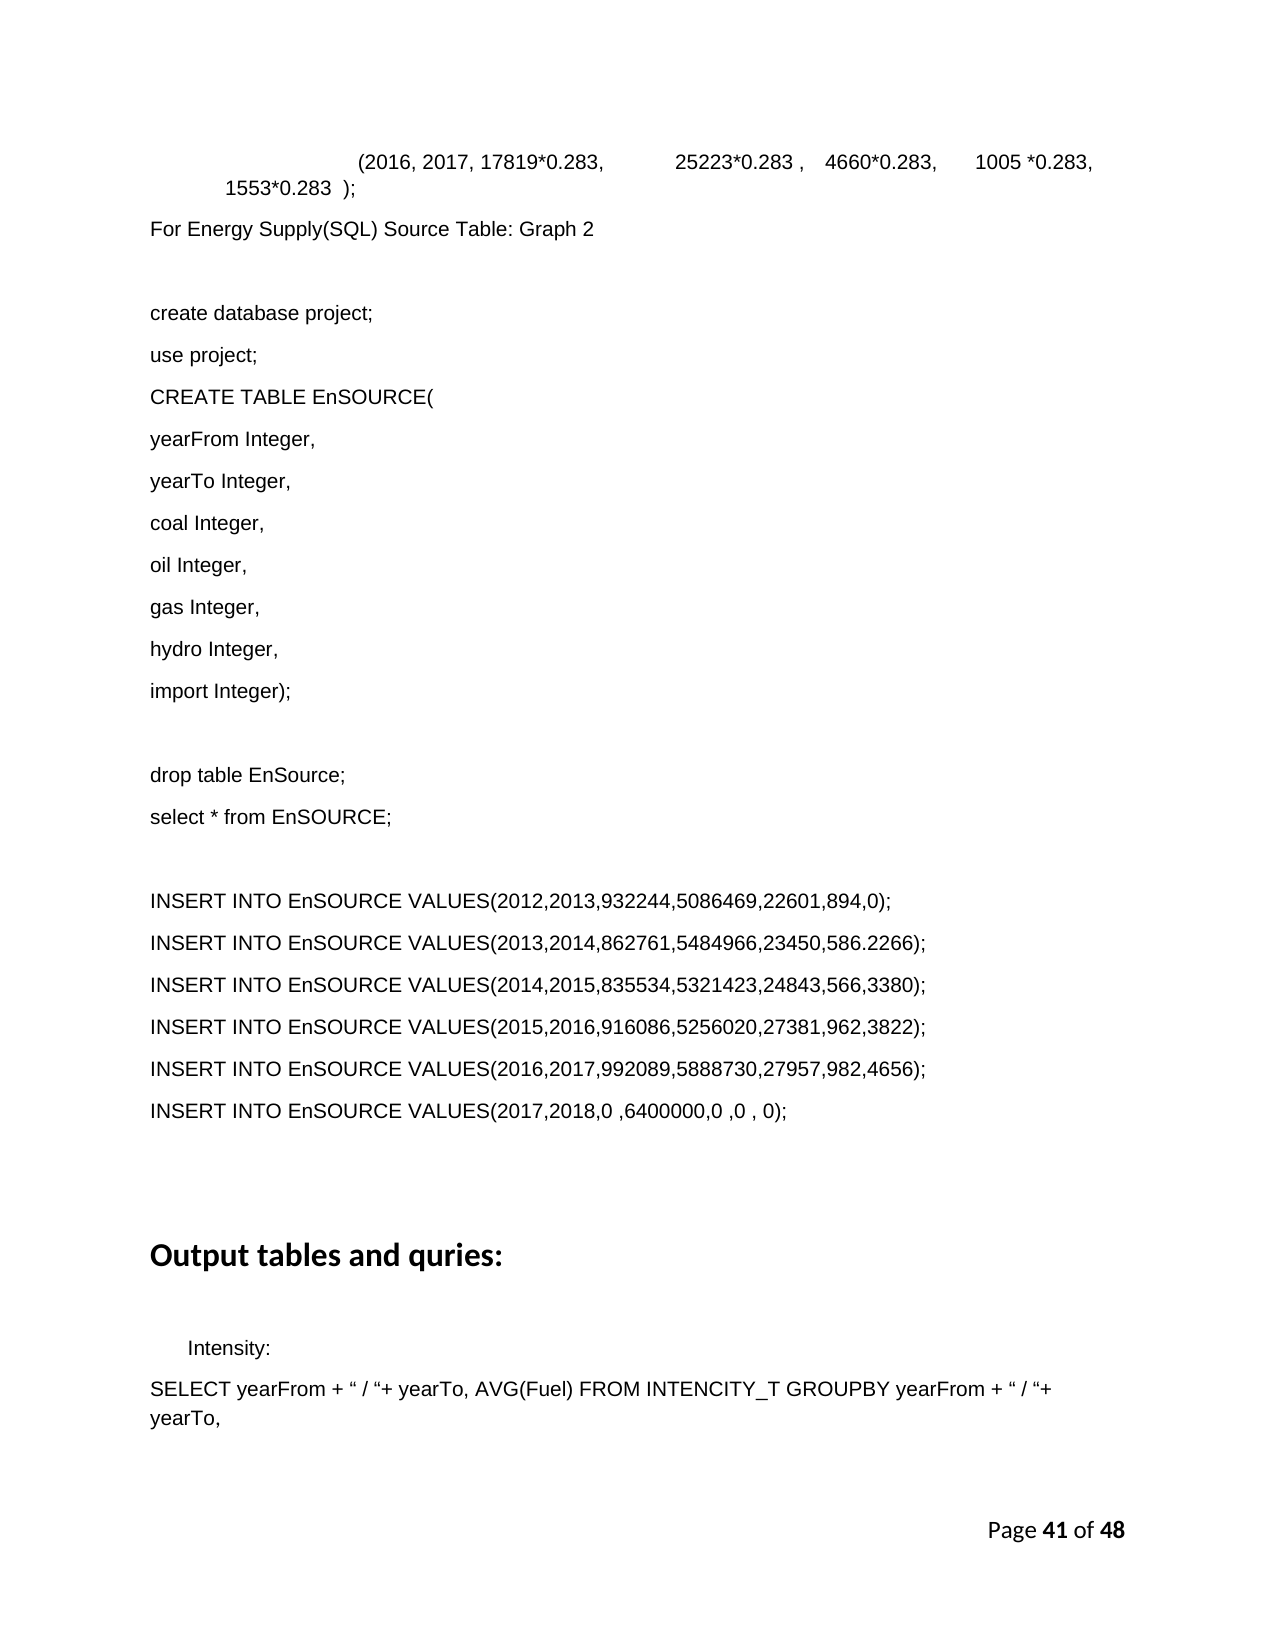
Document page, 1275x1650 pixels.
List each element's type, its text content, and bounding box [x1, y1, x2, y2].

text CREATE TABLE EnSOURCE( [150, 385, 1125, 409]
text gas Integer, [150, 595, 1125, 619]
text Intensity: [187, 1335, 1125, 1359]
text SELECT yearFrom + “ / “+ yearTo, AVG(Fuel) FROM INTENCITY_T GROUPBY yearFrom + “ / “+ yearTo, [150, 1377, 1125, 1431]
text INSERT INTO EnSOURCE VALUES(2017,2018,0 ,6400000,0 ,0 , 0); [150, 1099, 1125, 1123]
text oil Integer, [150, 553, 1125, 577]
text yearFrom Integer, [150, 427, 1125, 451]
text drop table EnSource; [150, 763, 1125, 787]
text use project; [150, 343, 1125, 367]
text create database project; [150, 301, 1125, 325]
text INSERT INTO EnSOURCE VALUES(2016,2017,992089,5888730,27957,982,4656); [150, 1057, 1125, 1081]
text coal Integer, [150, 511, 1125, 535]
text For Energy Supply(SQL) Source Table: Graph 2 [150, 217, 1125, 241]
text INSERT INTO EnSOURCE VALUES(2015,2016,916086,5256020,27381,962,3822); [150, 1015, 1125, 1039]
text select * from EnSOURCE; [150, 805, 1125, 829]
text Output tables and quries: [150, 1233, 1125, 1274]
text import Integer); [150, 679, 1125, 703]
text INSERT INTO EnSOURCE VALUES(2014,2015,835534,5321423,24843,566,3380); [150, 973, 1125, 997]
text yearTo Integer, [150, 469, 1125, 493]
text (2016, 2017, 17819*0.283, 25223*0.283 , 4660*0.283, 1005 *0.283, 1553*0.283 ); [150, 150, 1125, 199]
text INSERT INTO EnSOURCE VALUES(2012,2013,932244,5086469,22601,894,0); [150, 889, 1125, 913]
text hydro Integer, [150, 637, 1125, 661]
text INSERT INTO EnSOURCE VALUES(2013,2014,862761,5484966,23450,586.2266); [150, 931, 1125, 955]
